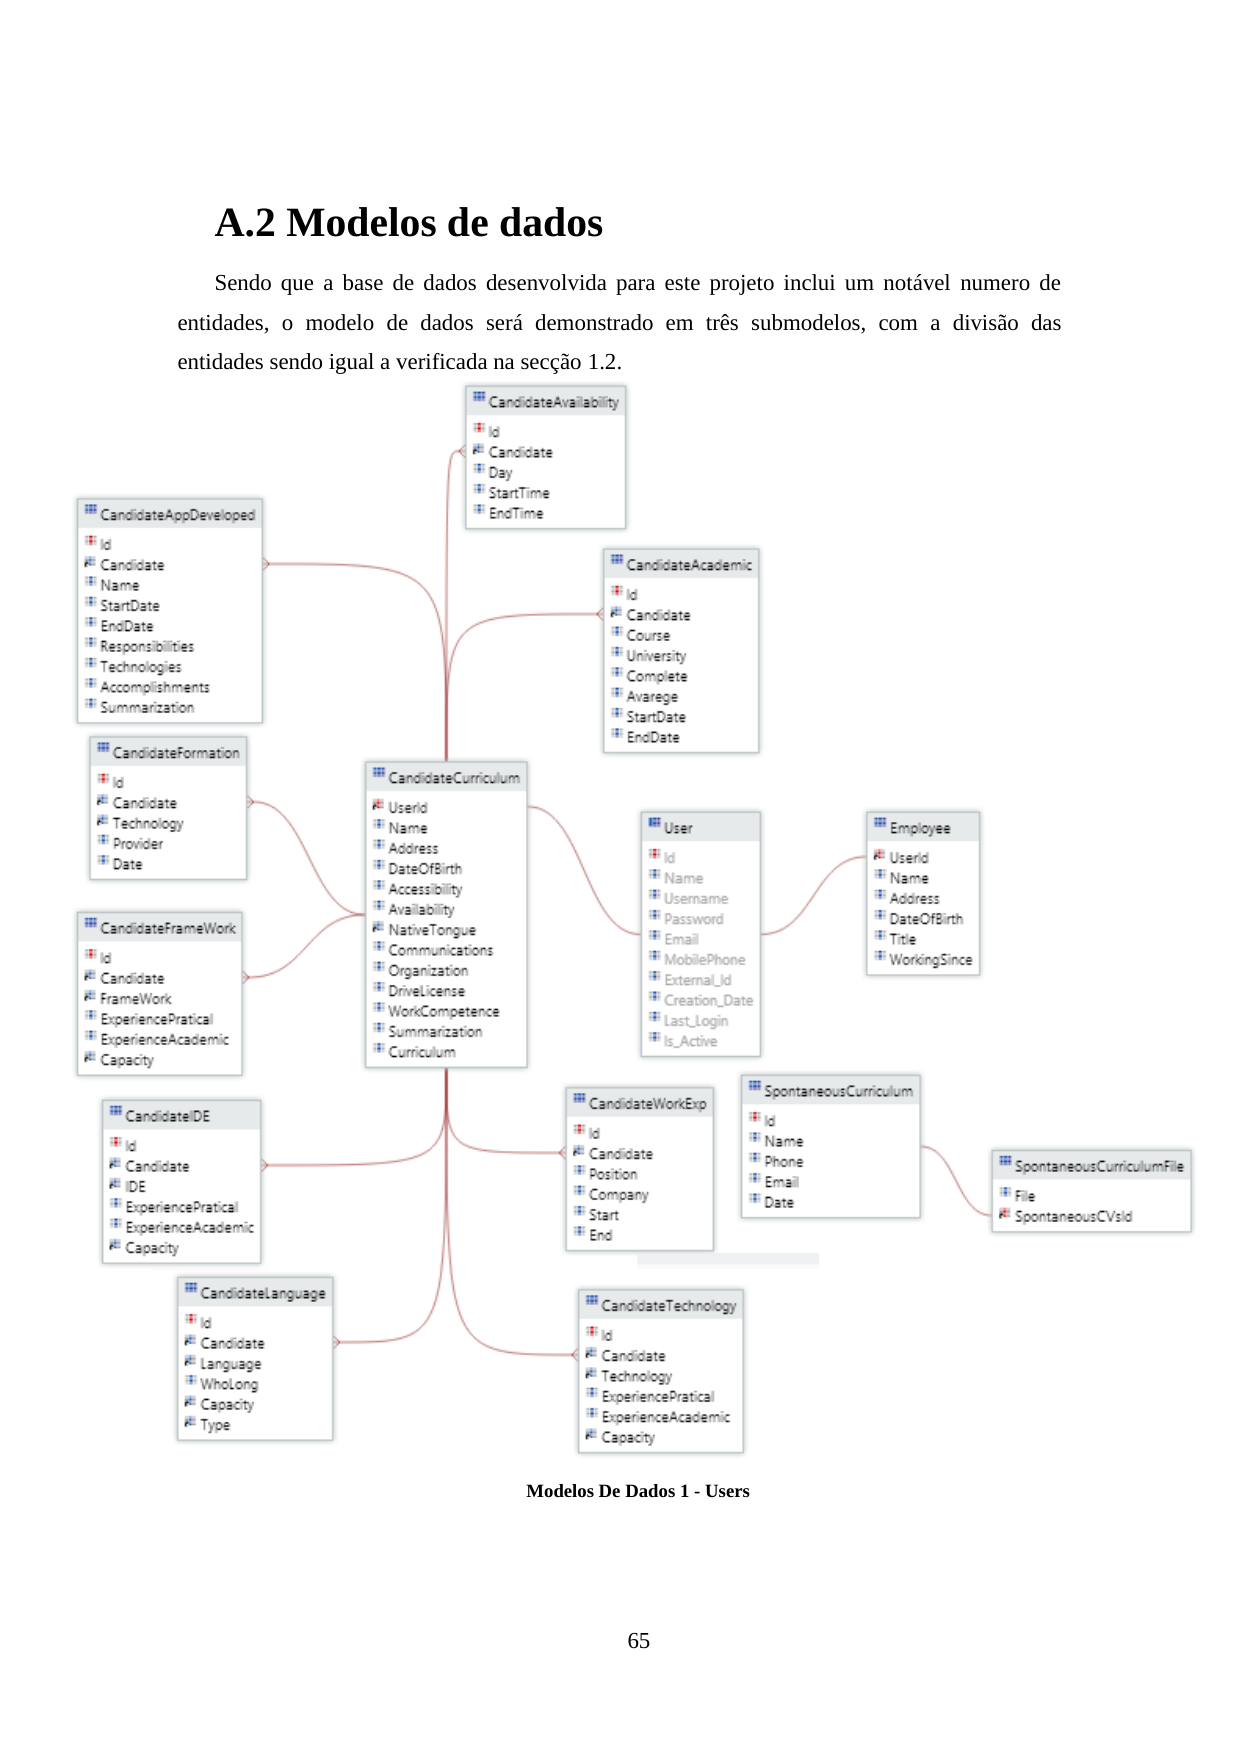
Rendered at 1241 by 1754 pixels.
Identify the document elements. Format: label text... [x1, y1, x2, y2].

text Sendo que a base de dados desenvolvida para este projeto inclui um notável numero de entidades, o modelo de dados será demonstrado em três submodelos, com a divisão das entidades sendo igual a verificada na secção 3.2. [177, 269, 1063, 375]
picture [41, 381, 1199, 1471]
subtitle A.2 Modelos de dados [177, 198, 1063, 246]
